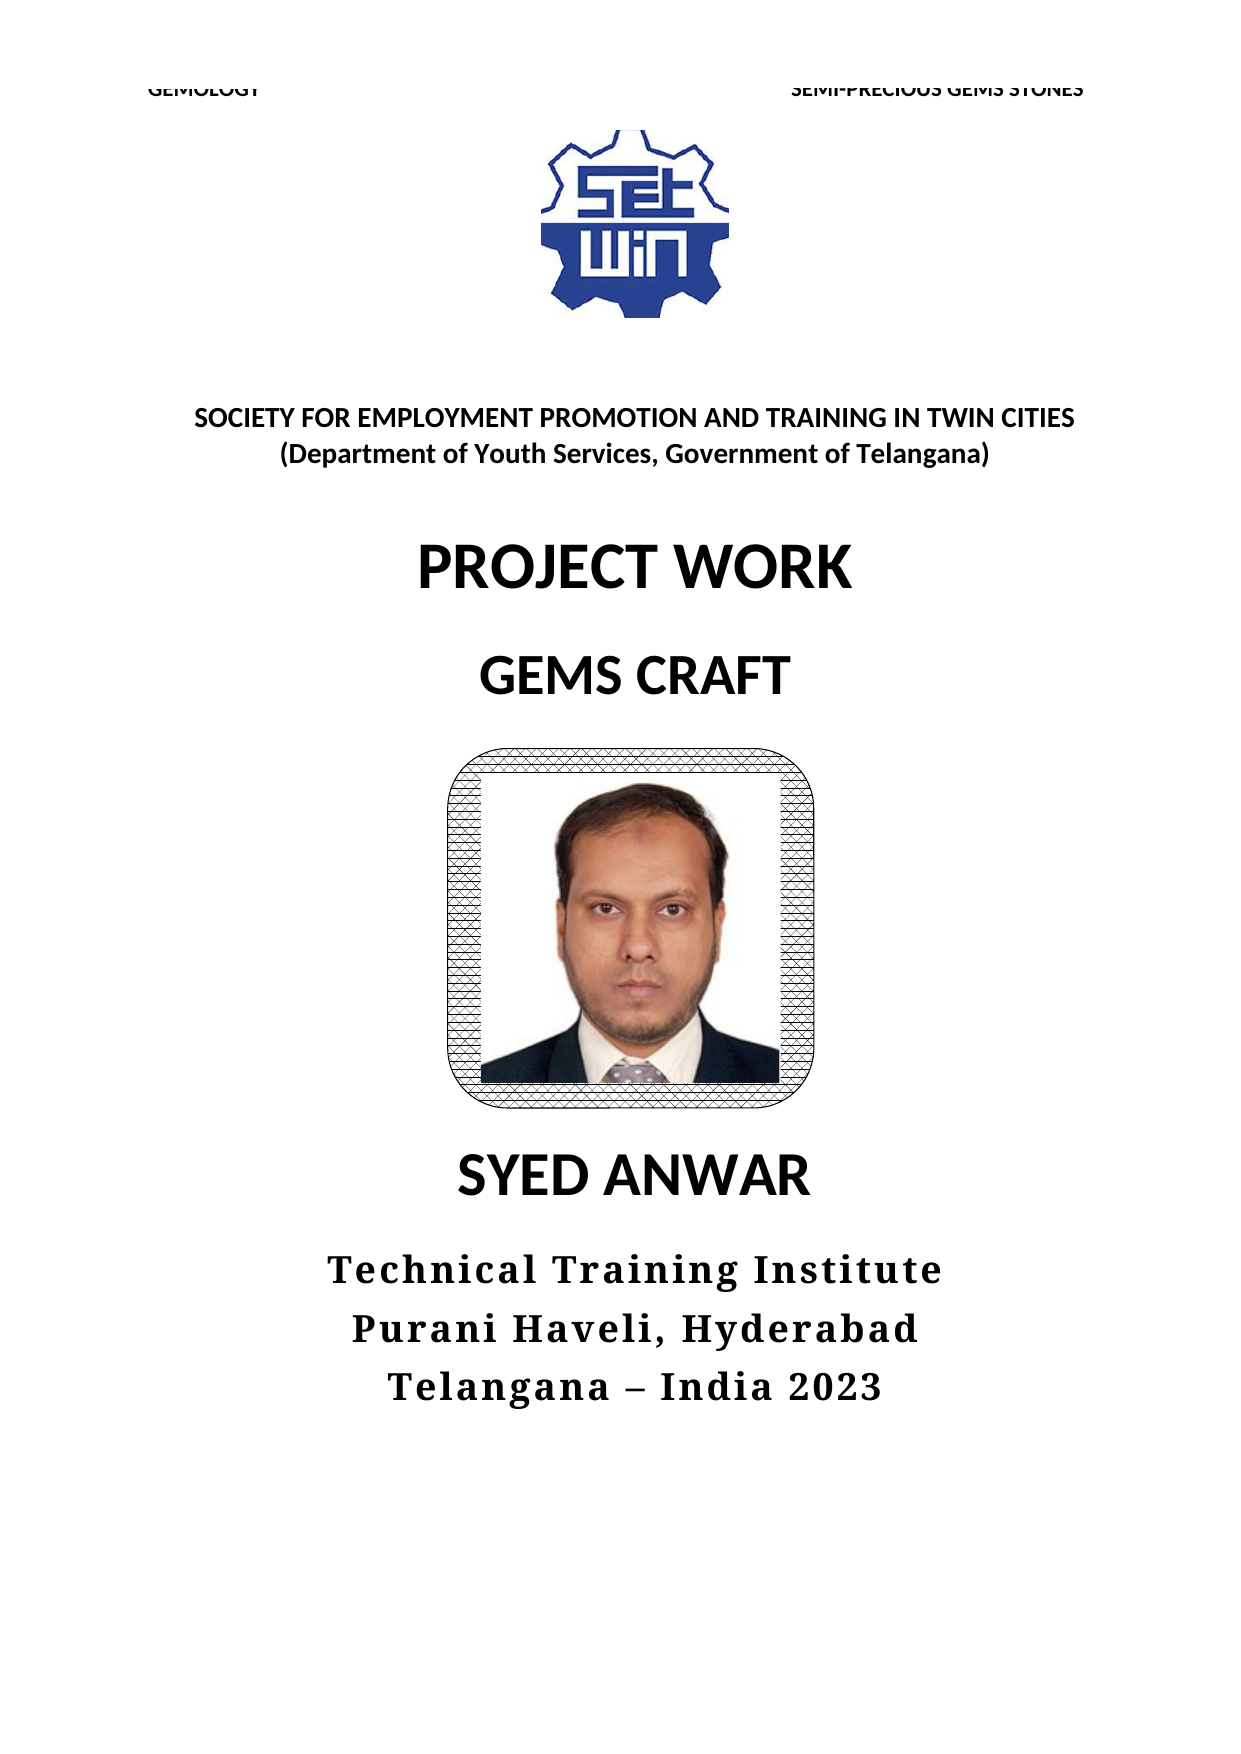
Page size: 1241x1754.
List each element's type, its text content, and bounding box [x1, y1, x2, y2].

text Technical Training Institute [148, 1243, 1122, 1294]
text Telangana – India 2023 [148, 1361, 1122, 1412]
text SYED ANWAR [148, 1135, 1122, 1211]
text PROJECT WORK [148, 524, 1122, 605]
text (Department of Youth Services, Government of Telangana) [148, 435, 1122, 471]
text Purani Haveli, Hyderabad [148, 1302, 1122, 1353]
picture [480, 773, 781, 1083]
text GEMS CRAFT [148, 638, 1122, 709]
picture [541, 130, 729, 318]
text SOCIETY FOR EMPLOYMENT PROMOTION AND TRAINING IN TWIN CITIES [148, 399, 1122, 435]
